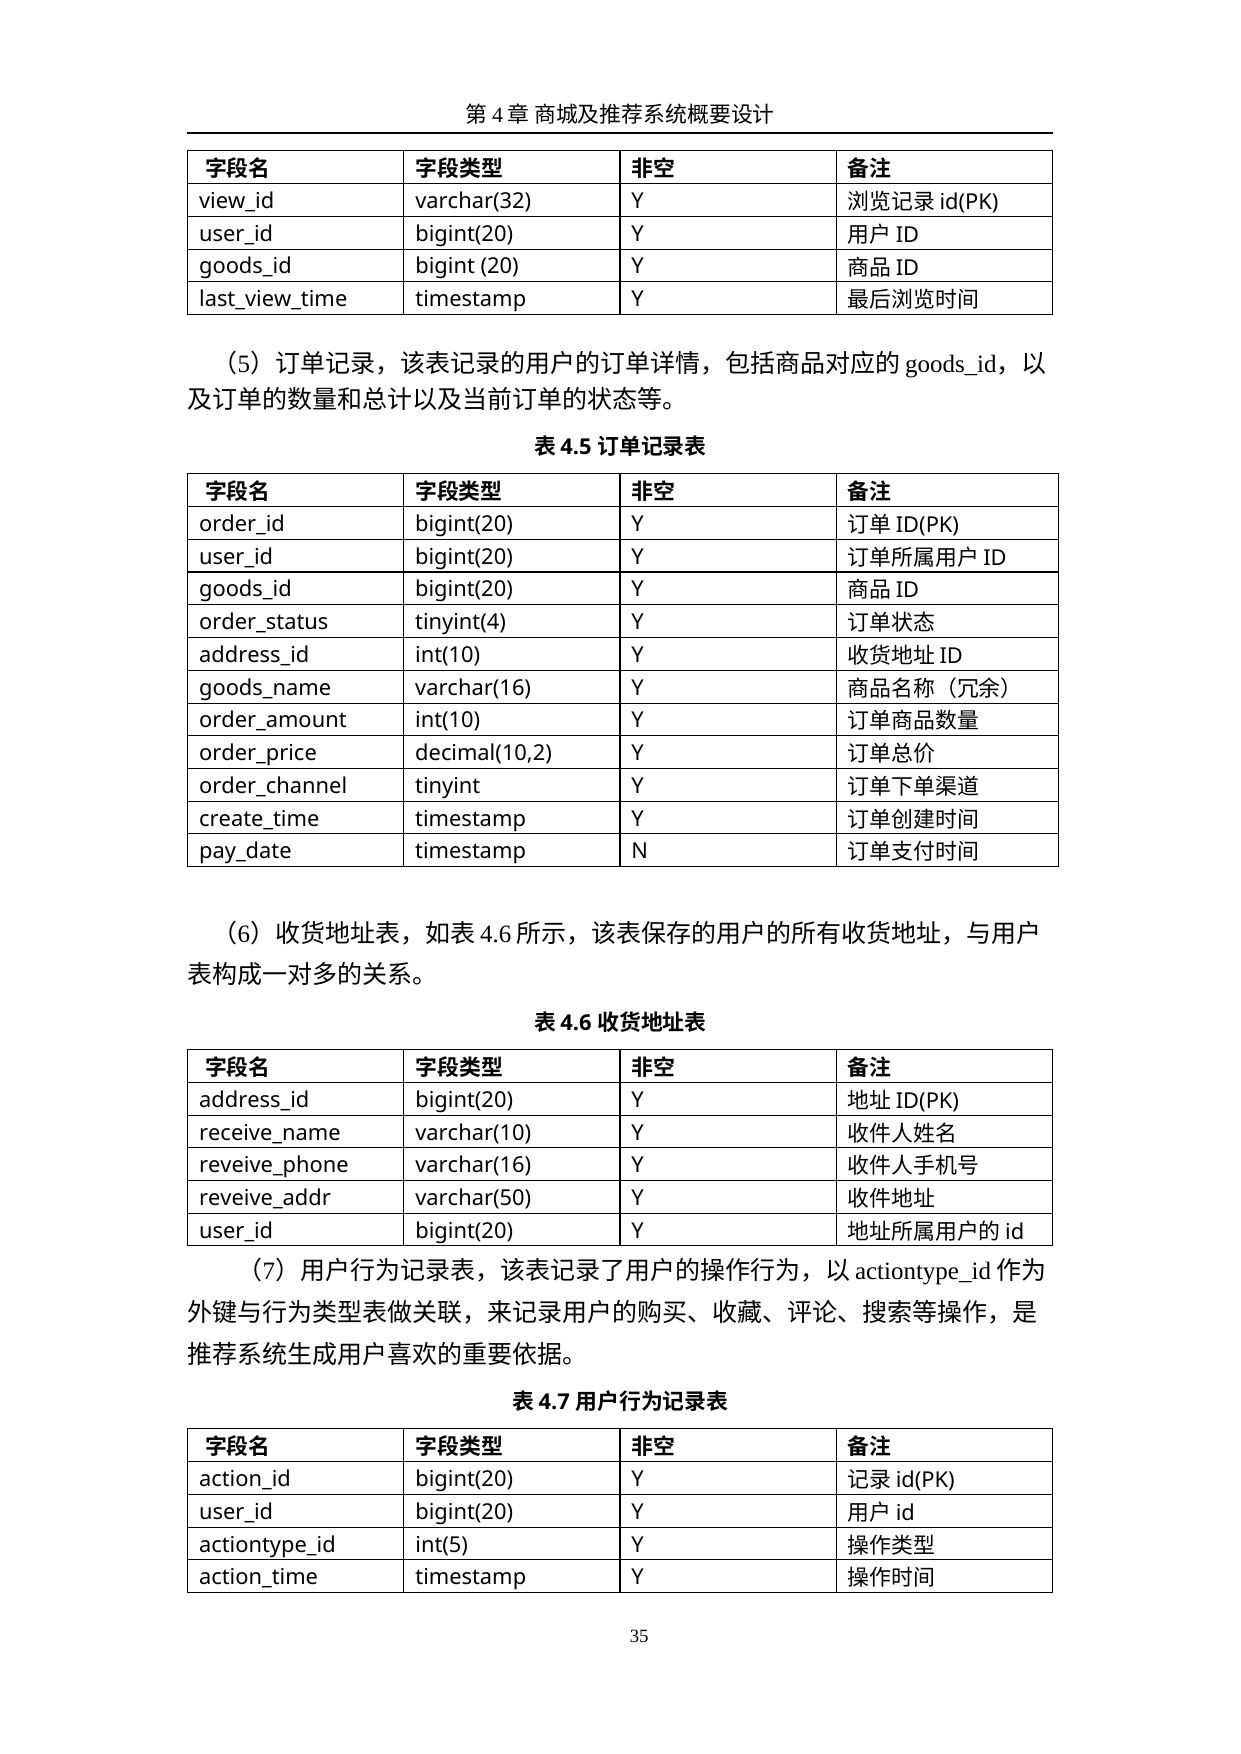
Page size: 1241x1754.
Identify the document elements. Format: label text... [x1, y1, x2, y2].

table_cell last_view_time [188, 282, 403, 314]
table_cell Y [621, 1214, 836, 1245]
table_header 备注 [837, 1429, 1052, 1461]
table_cell order_status [188, 605, 403, 637]
table_cell 收货地址ID [837, 638, 1058, 670]
table_cell Y [621, 671, 836, 702]
table_cell varchar(32) [404, 184, 619, 216]
table_header 字段名 [188, 474, 403, 506]
table_cell 订单商品数量 [837, 704, 1058, 735]
table_cell Y [621, 1528, 836, 1559]
table_cell Y [621, 638, 836, 670]
table_cell 订单总价 [837, 736, 1058, 768]
table_cell bigint(20) [404, 1214, 619, 1245]
table_cell bigint(20) [404, 507, 619, 539]
table_header 字段名 [188, 151, 403, 183]
table_cell timestamp [404, 834, 619, 866]
table_cell tinyint [404, 769, 619, 801]
table_cell order_amount [188, 704, 403, 735]
table_cell Y [621, 1116, 836, 1147]
table_cell tinyint(4) [404, 605, 619, 637]
table_cell bigint(20) [404, 540, 619, 571]
table_cell 商品ID [837, 573, 1058, 604]
table_cell view_id [188, 184, 403, 216]
table_cell user_id [188, 540, 403, 571]
table_cell goods_id [188, 250, 403, 281]
table_cell Y [621, 282, 836, 314]
table_cell Y [621, 1495, 836, 1527]
table_cell Y [621, 217, 836, 248]
table_cell Y [621, 736, 836, 768]
table_cell user_id [188, 217, 403, 248]
table_cell Y [621, 573, 836, 604]
table_cell Y [621, 1083, 836, 1114]
table_cell user_id [188, 1214, 403, 1245]
table_cell int(10) [404, 638, 619, 670]
table_header 字段类型 [404, 474, 619, 506]
table_header 非空 [621, 474, 836, 506]
table_header 字段类型 [404, 1050, 619, 1082]
table_cell int(5) [404, 1528, 619, 1559]
table_cell Y [621, 507, 836, 539]
table_cell 操作类型 [837, 1528, 1052, 1559]
table_cell bigint(20) [404, 217, 619, 248]
table_cell timestamp [404, 802, 619, 833]
table_header 非空 [621, 151, 836, 183]
table_cell 订单下单渠道 [837, 769, 1058, 801]
table_cell bigint(20) [404, 573, 619, 604]
table_cell Y [621, 540, 836, 571]
table_cell timestamp [404, 282, 619, 314]
table_cell actiontype_id [188, 1528, 403, 1559]
table_cell 地址ID(PK) [837, 1083, 1052, 1114]
table_cell bigint(20) [404, 1083, 619, 1114]
table_cell int(10) [404, 704, 619, 735]
table_cell action_time [188, 1560, 403, 1592]
table_header 非空 [621, 1050, 836, 1082]
table_cell varchar(50) [404, 1181, 619, 1213]
text （5）订单记录，该表记录的用户的订单详情，包括商品对应的goods_id，以及订单的数量和总计以及当前订单的状态等。 [187, 344, 1053, 416]
table_cell bigint(20) [404, 1495, 619, 1527]
table_cell 用户ID [837, 217, 1052, 248]
table_cell bigint (20) [404, 250, 619, 281]
table_cell address_id [188, 638, 403, 670]
table_cell Y [621, 769, 836, 801]
table_cell 收件人手机号 [837, 1148, 1052, 1180]
table_cell 订单支付时间 [837, 834, 1058, 866]
table_cell decimal(10,2) [404, 736, 619, 768]
table_cell 商品名称（冗余） [837, 671, 1058, 702]
table_header 备注 [837, 151, 1052, 183]
table_cell Y [621, 1181, 836, 1213]
table_cell reveive_addr [188, 1181, 403, 1213]
table_cell order_id [188, 507, 403, 539]
table_header 字段名 [188, 1050, 403, 1082]
table_cell 地址所属用户的id [837, 1214, 1052, 1245]
table_cell 操作时间 [837, 1560, 1052, 1592]
table_cell 商品ID [837, 250, 1052, 281]
table_header 非空 [621, 1429, 836, 1461]
table_cell goods_name [188, 671, 403, 702]
table_cell Y [621, 250, 836, 281]
table_cell varchar(16) [404, 671, 619, 702]
table_cell address_id [188, 1083, 403, 1114]
table_header 备注 [837, 1050, 1052, 1082]
table_cell Y [621, 802, 836, 833]
table_header 字段名 [188, 1429, 403, 1461]
table_header 备注 [837, 474, 1058, 506]
table_cell 订单ID(PK) [837, 507, 1058, 539]
text （6）收货地址表，如表4.6所示，该表保存的用户的所有收货地址，与用户表构成一对多的关系。 [187, 909, 1053, 992]
table_cell create_time [188, 802, 403, 833]
table_cell timestamp [404, 1560, 619, 1592]
table_cell Y [621, 1148, 836, 1180]
text （7）用户行为记录表，该表记录了用户的操作行为，以actiontype_id作为外键与行为类型表做关联，来记录用户的购买、收藏、评论、搜索等操作，是推荐系统生成用户喜欢的重要依据。 [187, 1246, 1053, 1371]
table_cell action_id [188, 1462, 403, 1494]
table_cell 浏览记录id(PK) [837, 184, 1052, 216]
table_cell order_price [188, 736, 403, 768]
table_cell Y [621, 1462, 836, 1494]
table_cell bigint(20) [404, 1462, 619, 1494]
table_cell 用户id [837, 1495, 1052, 1527]
table_header 字段类型 [404, 1429, 619, 1461]
text 表4.6 收货地址表 [187, 1004, 1053, 1036]
table_cell 收件地址 [837, 1181, 1052, 1213]
table_cell Y [621, 605, 836, 637]
table_cell 收件人姓名 [837, 1116, 1052, 1147]
table_cell 订单状态 [837, 605, 1058, 637]
table_cell 订单创建时间 [837, 802, 1058, 833]
text 表4.5 订单记录表 [187, 429, 1053, 461]
table_cell reveive_phone [188, 1148, 403, 1180]
table_header 字段类型 [404, 151, 619, 183]
table_cell 最后浏览时间 [837, 282, 1052, 314]
table_cell Y [621, 704, 836, 735]
table_cell pay_date [188, 834, 403, 866]
table_cell user_id [188, 1495, 403, 1527]
table_cell 记录id(PK) [837, 1462, 1052, 1494]
table_cell N [621, 834, 836, 866]
table_cell varchar(10) [404, 1116, 619, 1147]
table_cell varchar(16) [404, 1148, 619, 1180]
table_cell order_channel [188, 769, 403, 801]
table_cell Y [621, 184, 836, 216]
table_cell 订单所属用户ID [837, 540, 1058, 571]
table_cell receive_name [188, 1116, 403, 1147]
table_cell goods_id [188, 573, 403, 604]
table_cell Y [621, 1560, 836, 1592]
text 表4.7 用户行为记录表 [187, 1384, 1053, 1416]
